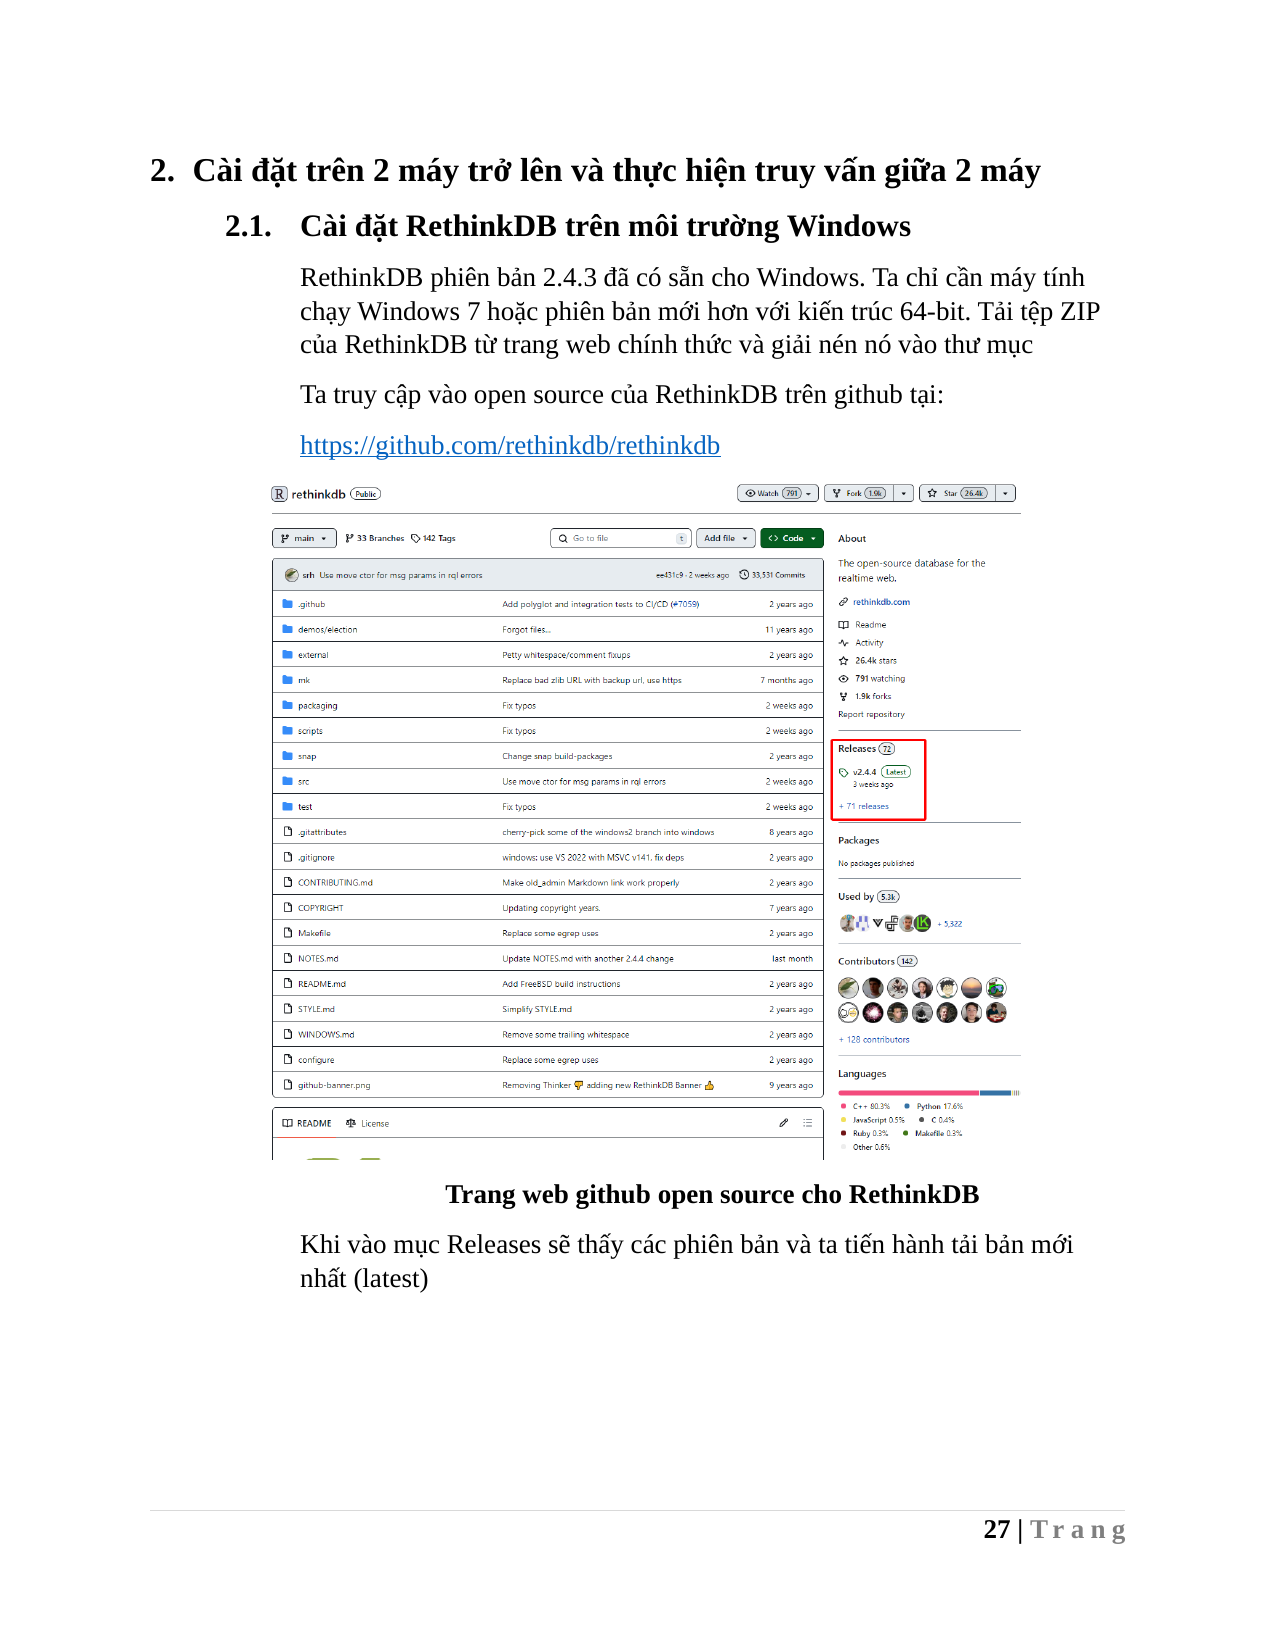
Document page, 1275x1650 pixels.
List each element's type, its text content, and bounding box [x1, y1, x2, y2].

subtitle Cài đặt RethinkDB trên môi trường Windows [225, 207, 1125, 243]
text Ta truy cập vào open source của RethinkDB trên github tại: [300, 379, 1125, 410]
picture [225, 479, 1063, 1160]
text RethinkDB phiên bản 2.4.3 đã có sẵn cho Windows. Ta chỉ cần máy tính chạy Windows 7 hoặc phiên bản mới hơn với kiến trúc 64-bit. Tải tệp ZIP của RethinkDB từ trang web chính thức và giải nén nó vào thư mục [300, 261, 1125, 359]
subtitle Cài đặt trên 2 máy trở lên và thực hiện truy vấn giữa 2 máy [150, 150, 1125, 188]
text https://github.com/rethinkdb/rethinkdb [300, 429, 1125, 460]
text Trang web github open source cho RethinkDB [300, 1178, 1125, 1209]
text Khi vào mục Releases sẽ thấy các phiên bản và ta tiến hành tải bản mới nhất (latest) [300, 1228, 1125, 1293]
